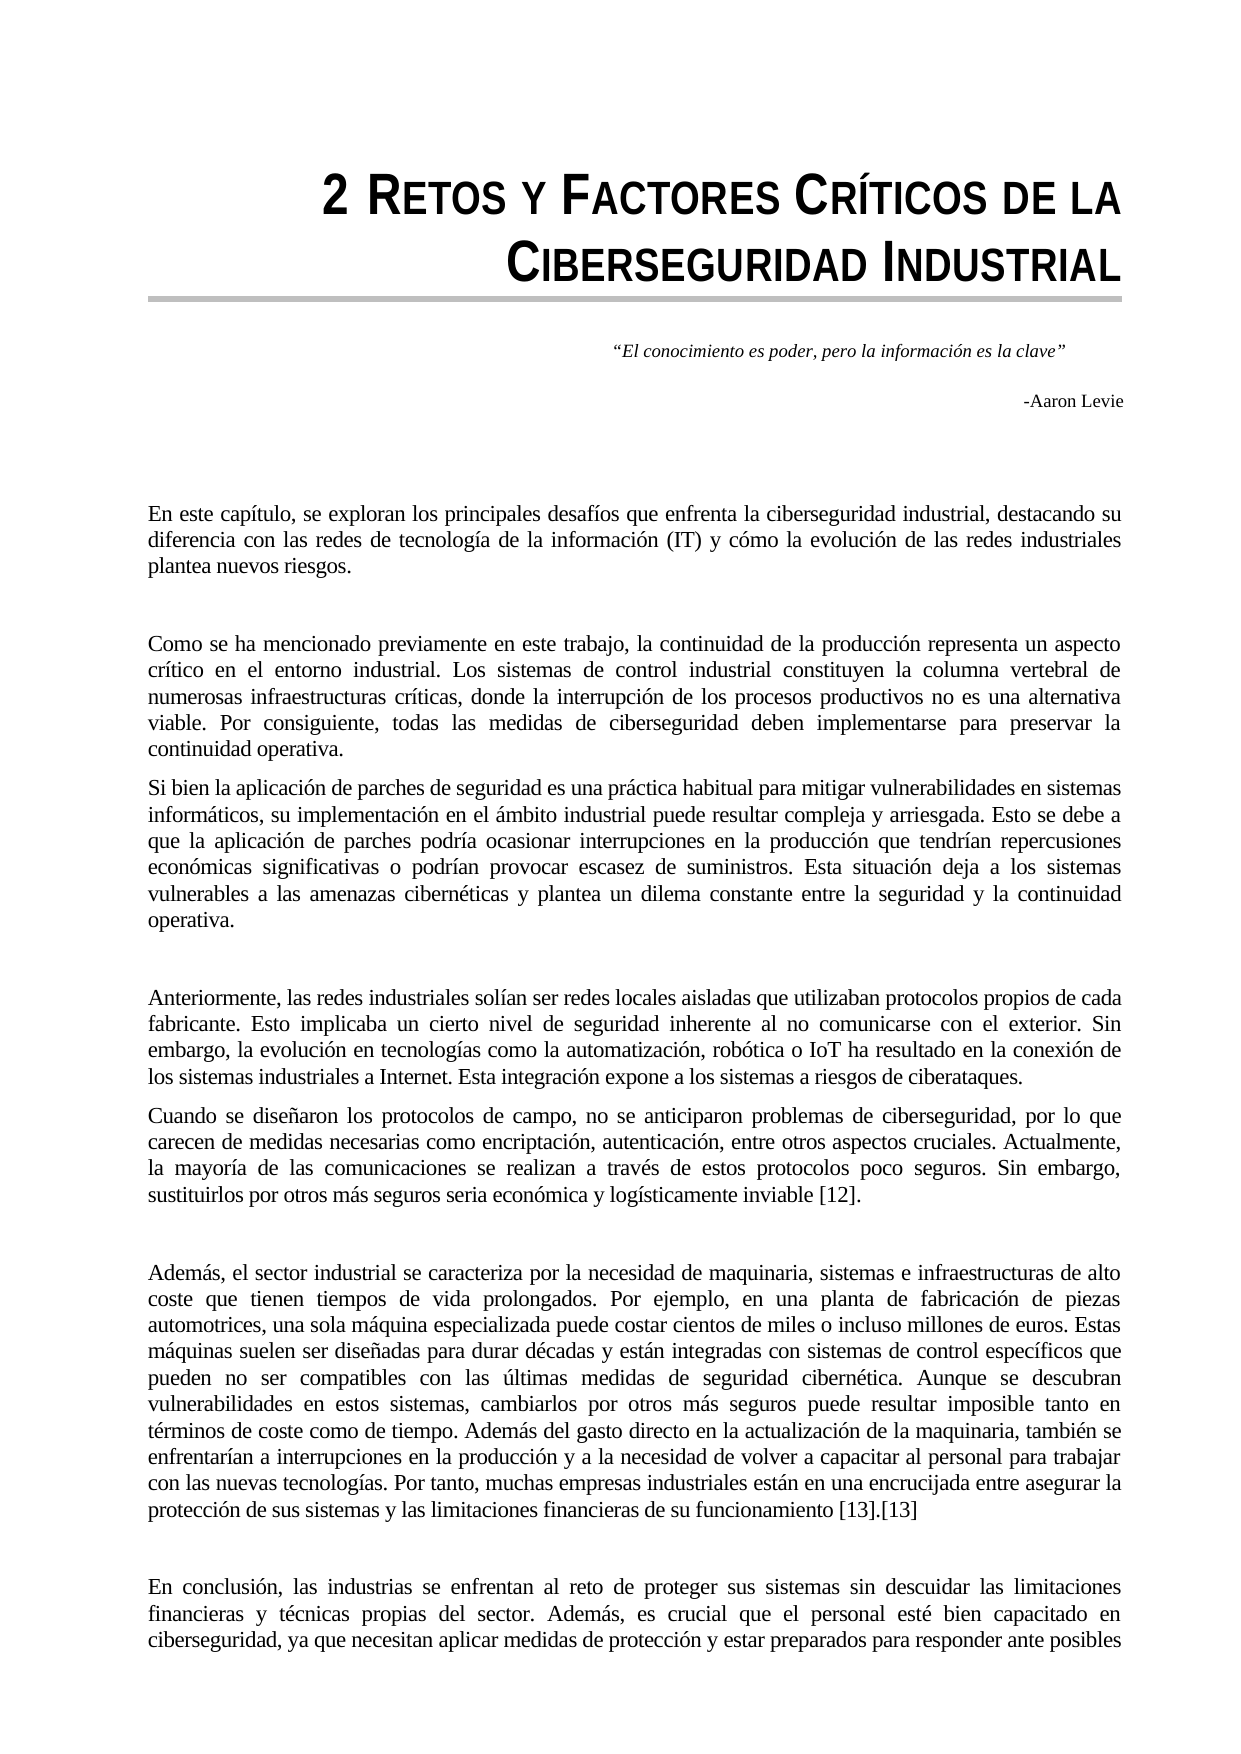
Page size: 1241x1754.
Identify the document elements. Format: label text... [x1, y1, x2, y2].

subtitle Retos y Factores Críticos de la Ciberseguridad Industrial [148, 160, 1122, 296]
text Anteriormente, las redes industriales solían ser redes locales aisladas que utilizaban protocolos propios de cada fabricante. Esto implicaba un cierto nivel de seguridad inherente al no comunicarse con el exterior. Sin embargo, la evolución en tecnologías como la automatización, robótica o IoT ha resultado en la conexión de los sistemas industriales a Internet. Esta integración expone a los sistemas a riesgos de ciberataques. [148, 984, 1122, 1089]
text -Aaron Levie [149, 389, 1124, 411]
text “El conocimiento es poder, pero la información es la clave” [591, 339, 1124, 361]
text Además, el sector industrial se caracteriza por la necesidad de maquinaria, sistemas e infraestructuras de alto coste que tienen tiempos de vida prolongados. Por ejemplo, en una planta de fabricación de piezas automotrices, una sola máquina especializada puede costar cientos de miles o incluso millones de euros. Estas máquinas suelen ser diseñadas para durar décadas y están integradas con sistemas de control específicos que pueden no ser compatibles con las últimas medidas de seguridad cibernética. Aunque se descubran vulnerabilidades en estos sistemas, cambiarlos por otros más seguros puede resultar imposible tanto en términos de coste como de tiempo. Además del gasto directo en la actualización de la maquinaria, también se enfrentarían a interrupciones en la producción y a la necesidad de volver a capacitar al personal para trabajar con las nuevas tecnologías. Por tanto, muchas empresas industriales están en una encrucijada entre asegurar la protección de sus sistemas y las limitaciones financieras de su funcionamiento [13]. [148, 1258, 1122, 1522]
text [148, 1573, 1122, 1652]
text En este capítulo, se exploran los principales desafíos que enfrenta la ciberseguridad industrial, destacando su diferencia con las redes de tecnología de la información (IT) y cómo la evolución de las redes industriales plantea nuevos riesgos. [148, 500, 1122, 579]
text Si bien la aplicación de parches de seguridad es una práctica habitual para mitigar vulnerabilidades en sistemas informáticos, su implementación en el ámbito industrial puede resultar compleja y arriesgada. Esto se debe a que la aplicación de parches podría ocasionar interrupciones en la producción que tendrían repercusiones económicas significativas o podrían provocar escasez de suministros. Esta situación deja a los sistemas vulnerables a las amenazas cibernéticas y plantea un dilema constante entre la seguridad y la continuidad operativa. [148, 774, 1122, 932]
text Como se ha mencionado previamente en este trabajo, la continuidad de la producción representa un aspecto crítico en el entorno industrial. Los sistemas de control industrial constituyen la columna vertebral de numerosas infraestructuras críticas, donde la interrupción de los procesos productivos no es una alternativa viable. Por consiguiente, todas las medidas de ciberseguridad deben implementarse para preservar la continuidad operativa. [148, 630, 1122, 762]
text Cuando se diseñaron los protocolos de campo, no se anticiparon problemas de ciberseguridad, por lo que carecen de medidas necesarias como encriptación, autenticación, entre otros aspectos cruciales. Actualmente, la mayoría de las comunicaciones se realizan a través de estos protocolos poco seguros. Sin embargo, sustituirlos por otros más seguros seria económica y logísticamente inviable . [148, 1102, 1122, 1207]
